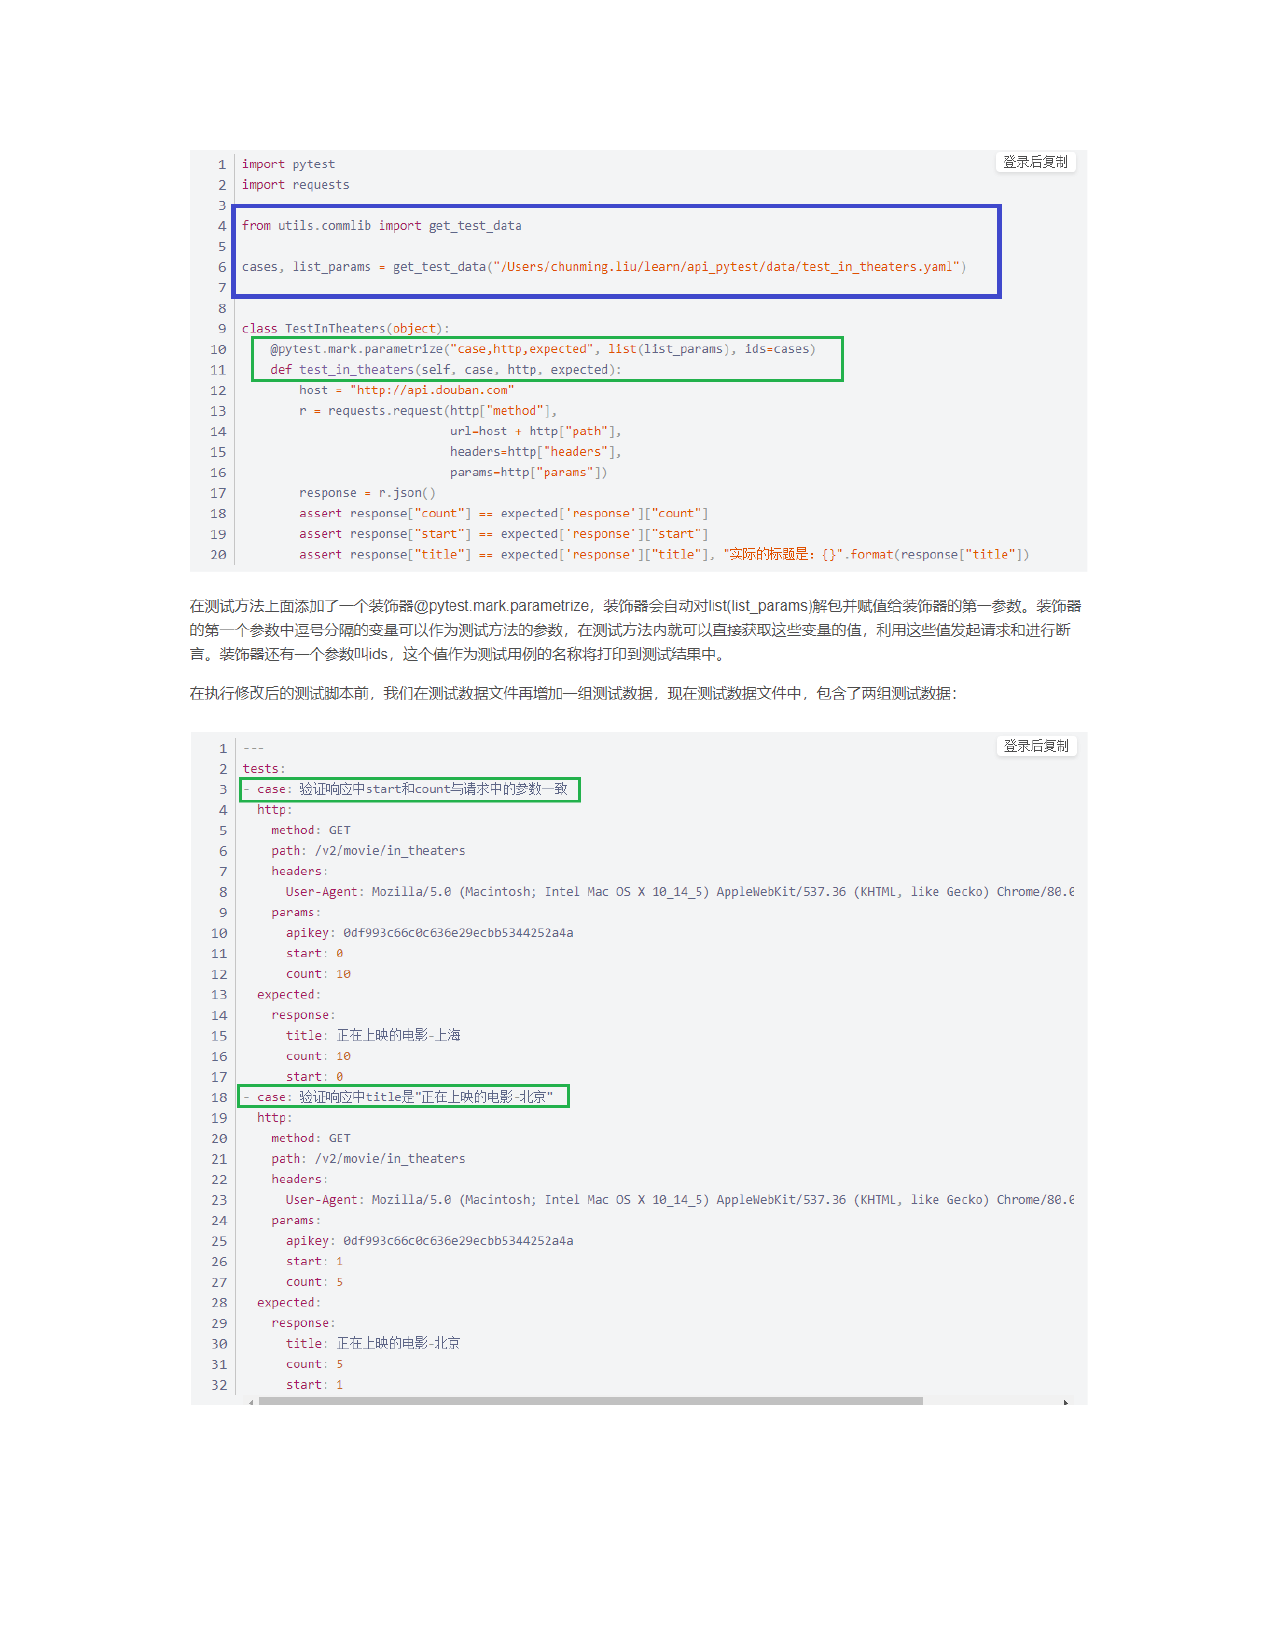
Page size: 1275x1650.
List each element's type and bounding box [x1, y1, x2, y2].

picture [187, 732, 1088, 1405]
picture [187, 150, 1088, 714]
